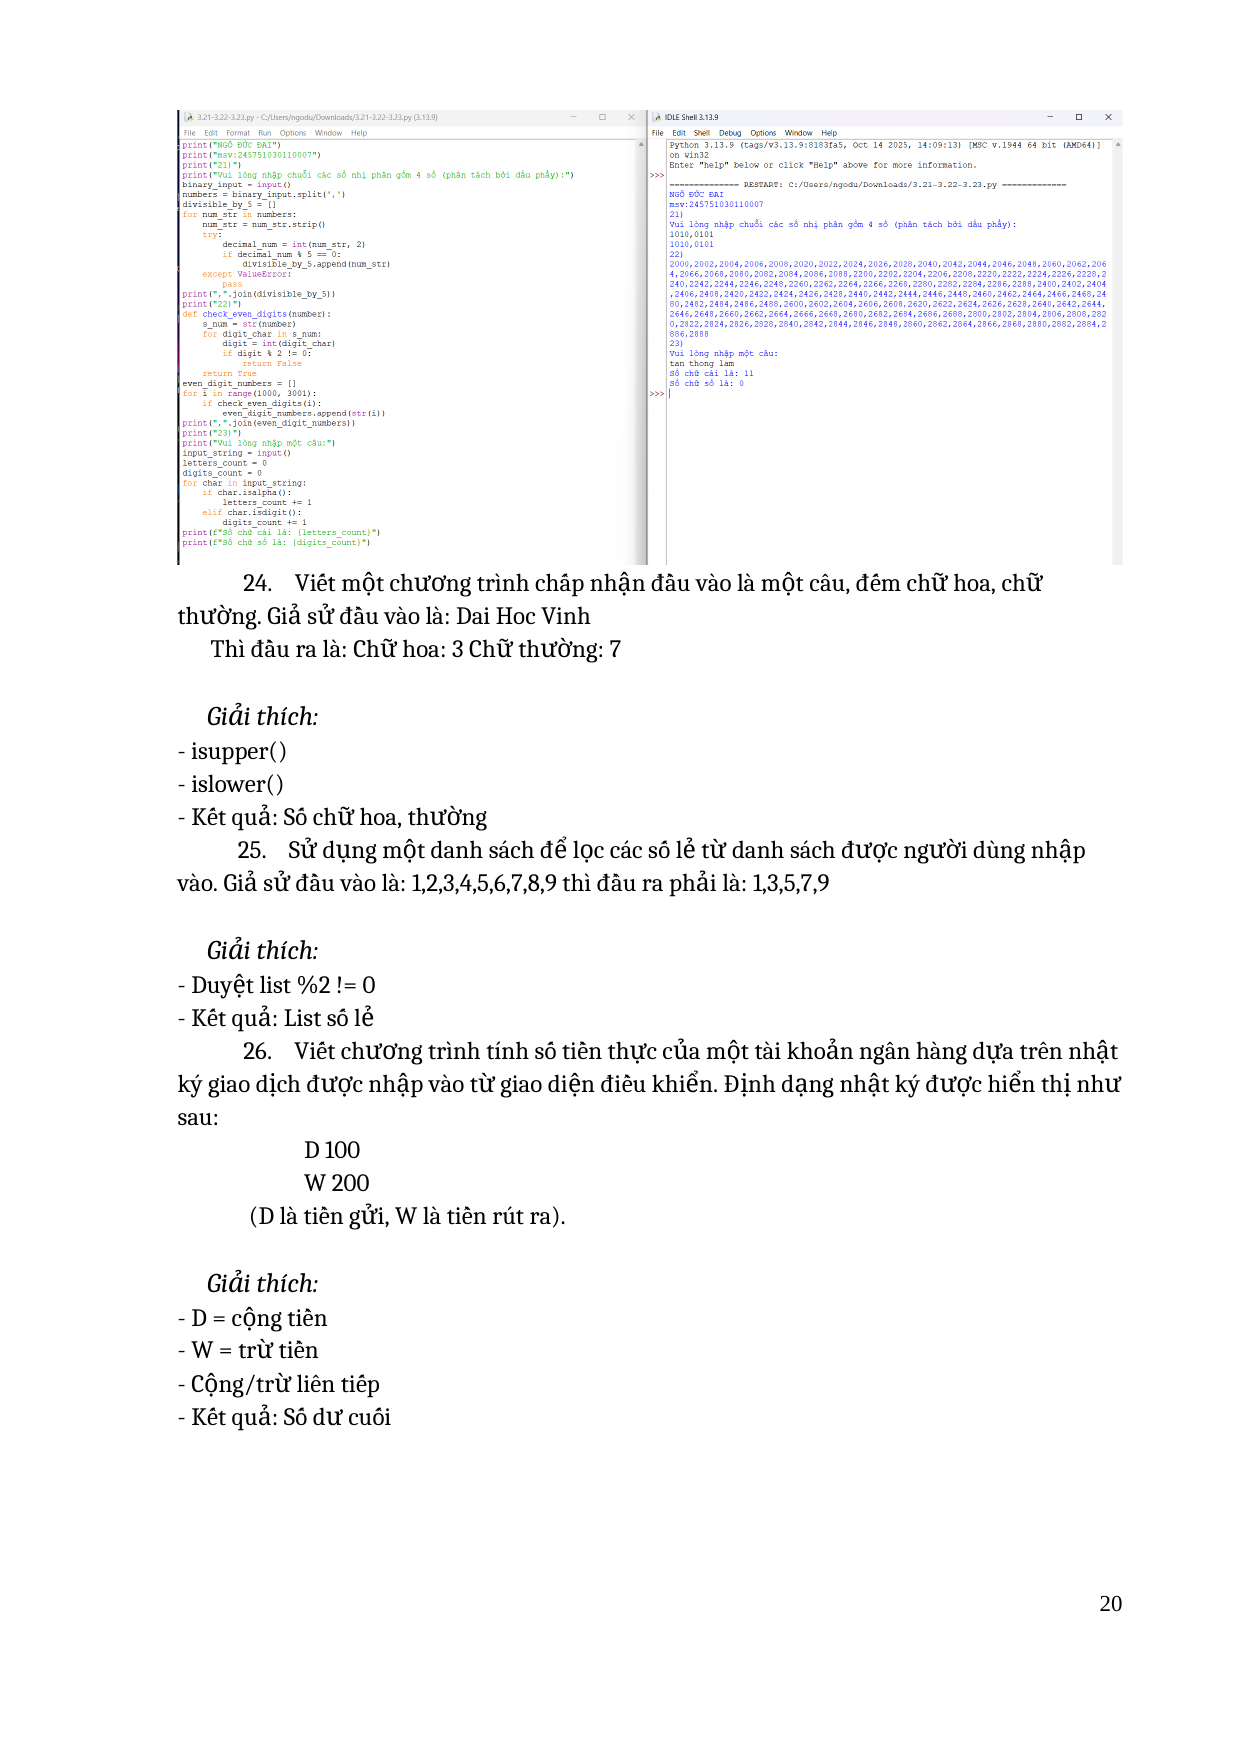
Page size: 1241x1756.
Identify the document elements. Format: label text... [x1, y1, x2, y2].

picture [177, 110, 1123, 565]
text W 200 [177, 1169, 1122, 1197]
text - Kết quả: Số dư cuối [177, 1402, 1122, 1431]
text Thì đầu ra là: Chữ hoa: 3 Chữ thường: 7 [177, 635, 1122, 664]
text - Duyệt list %2 != 0 [177, 971, 1122, 999]
text Giải thích: [177, 701, 1122, 732]
text - Cộng/trừ liên tiếp [177, 1369, 1122, 1398]
text - Kết quả: List số lẻ [177, 1003, 1122, 1032]
text D 100 [177, 1136, 1122, 1164]
text - D = cộng tiền [177, 1303, 1122, 1332]
text - W = trừ tiền [177, 1336, 1122, 1365]
text Giải thích: [177, 1268, 1122, 1299]
text Giải thích: [177, 935, 1122, 966]
text (D là tiền gửi, W là tiền rút ra). [177, 1202, 1122, 1230]
text - islower() [177, 770, 1122, 798]
text 25. Sử dụng một danh sách để lọc các số lẻ từ danh sách được người dùng nhập vào. Giả sử đầu vào là: 1,2,3,4,5,6,7,8,9 thì đầu ra phải là: 1,3,5,7,9 [177, 836, 1122, 897]
text 26. Viết chương trình tính số tiền thực của một tài khoản ngân hàng dựa trên nhật ký giao dịch được nhập vào từ giao diện điều khiển. Định dạng nhật ký được hiển thị như sau: [177, 1037, 1122, 1131]
text - Kết quả: Số chữ hoa, thường [177, 803, 1122, 831]
text - isupper() [177, 737, 1122, 765]
text 24. Viết một chương trình chấp nhận đầu vào là một câu, đếm chữ hoa, chữ thường. Giả sử đầu vào là: Dai Hoc Vinh [177, 569, 1122, 631]
